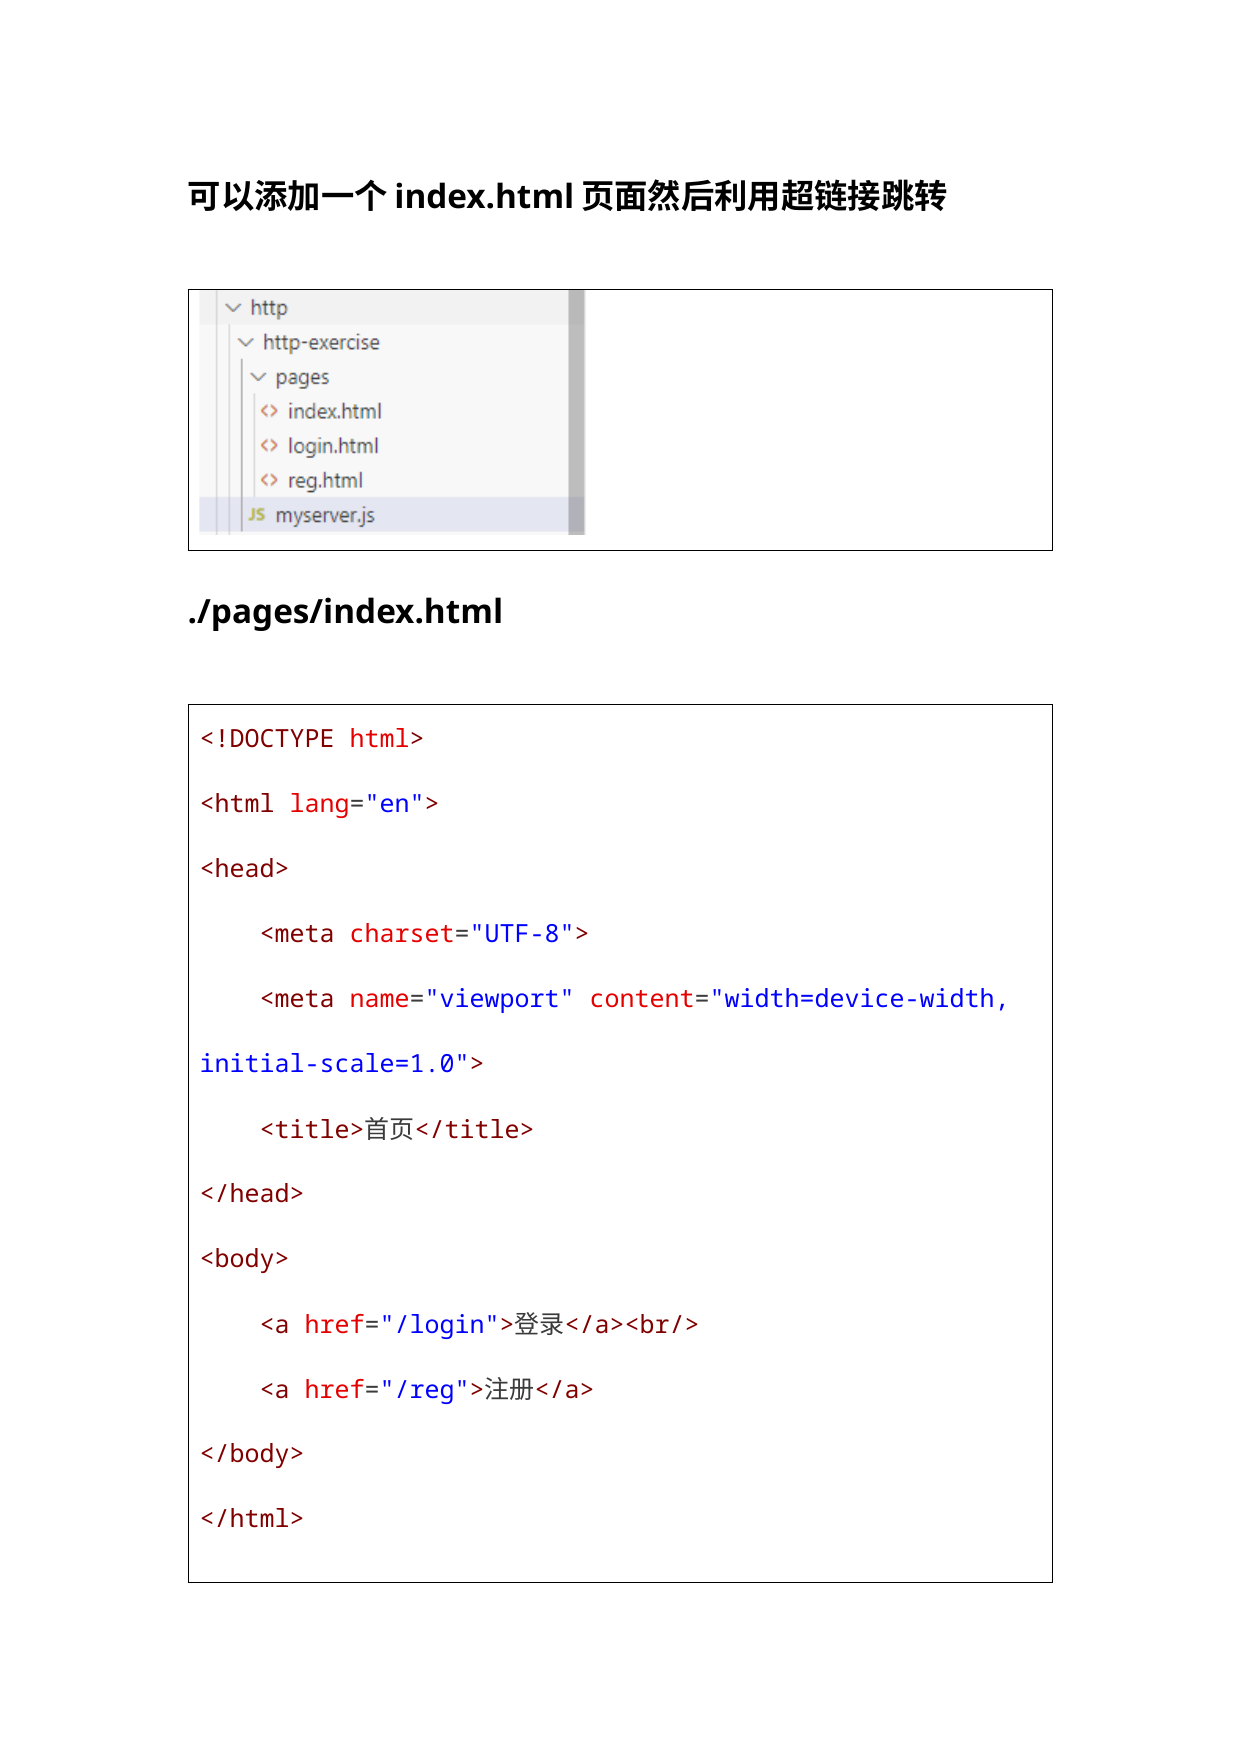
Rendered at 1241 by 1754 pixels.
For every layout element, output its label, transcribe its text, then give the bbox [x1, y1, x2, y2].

picture [199, 290, 597, 535]
subtitle ./pages/index.html [187, 578, 1053, 643]
subtitle 可以添加一个index.html页面然后利用超链接跳转 [187, 162, 1053, 227]
table_header <!DOCTYPE html> <html lang="en"> <head> <meta charset="UTF-8"> <meta name="viewport" content="width=device-width, initial-scale=1.0"> <title>首页</title> </head> <body> <a href="/login">登录</a><br/> <a href="/reg">注册</a> </body> </html> [189, 705, 1052, 1582]
table_header [189, 290, 1052, 550]
